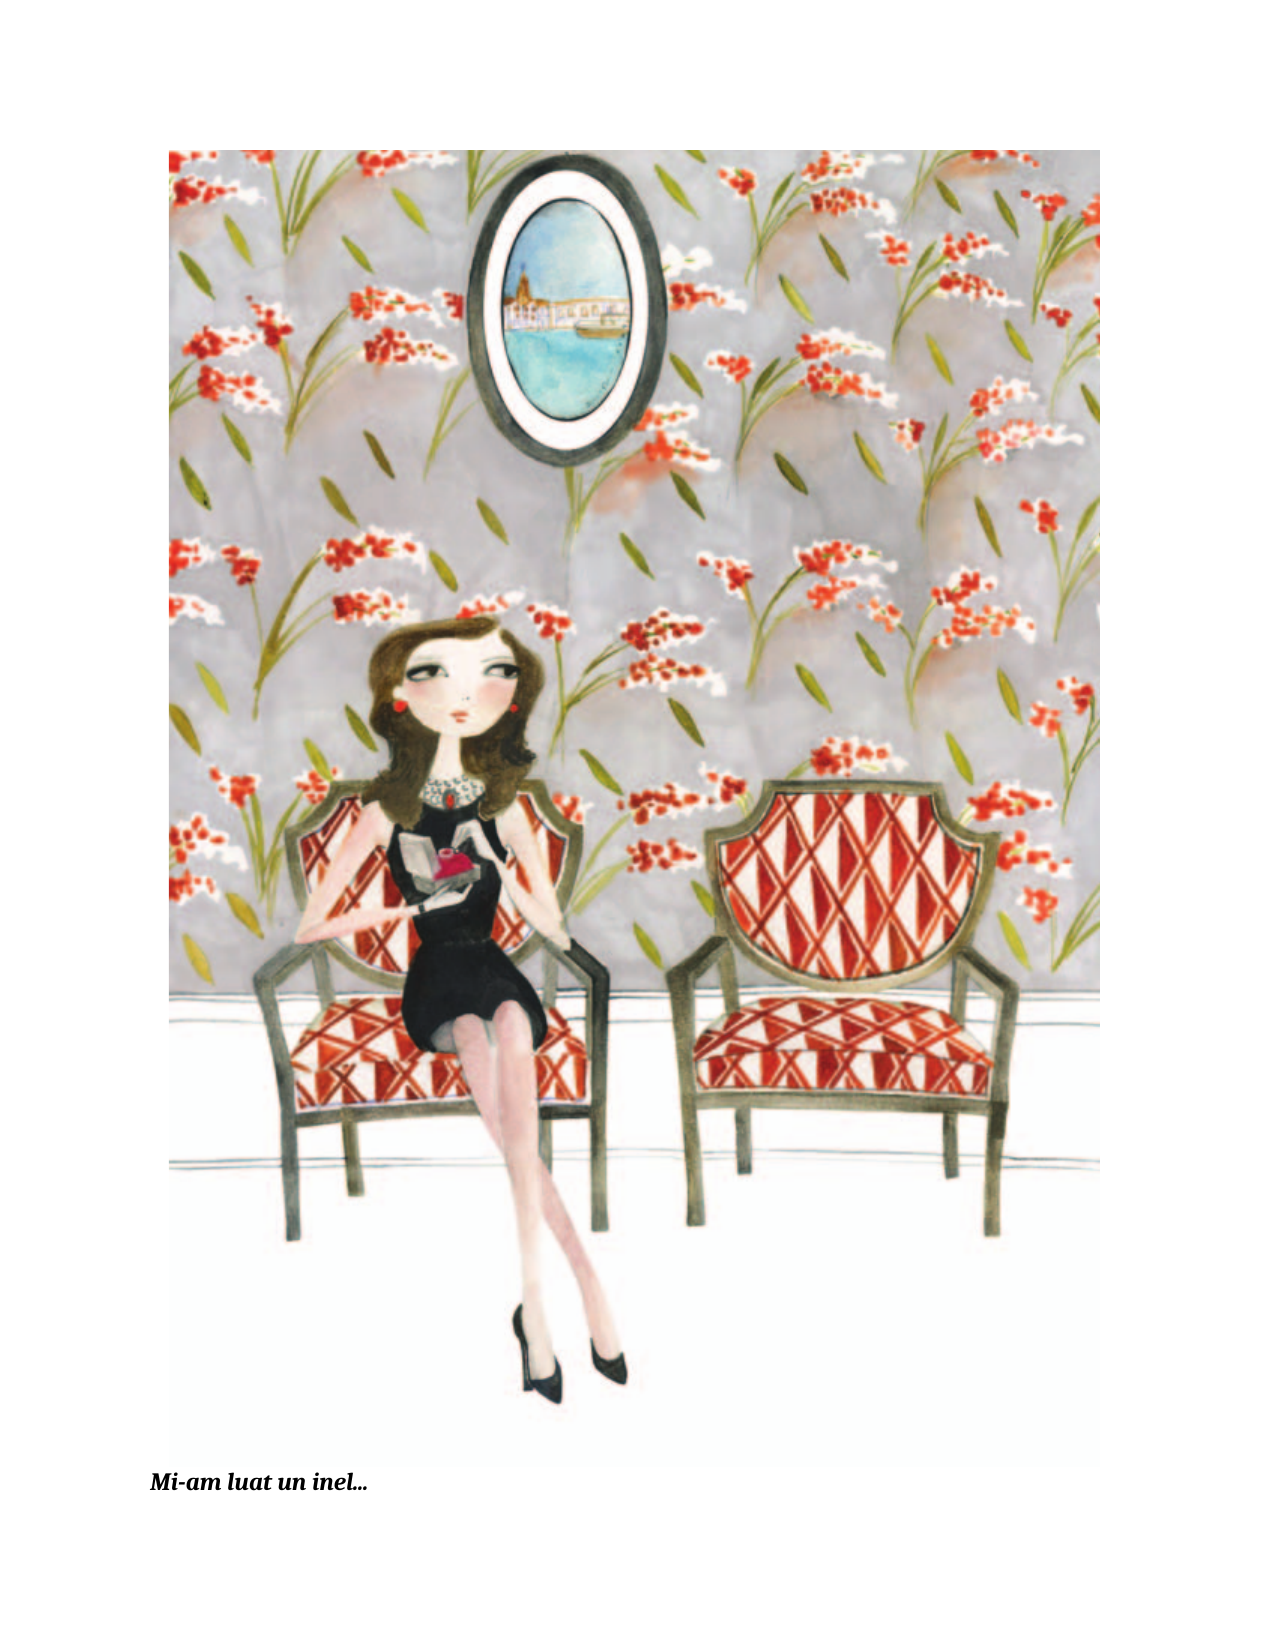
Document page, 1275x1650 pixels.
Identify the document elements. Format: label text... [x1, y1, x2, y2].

picture [168, 150, 1100, 1467]
text Mi-am luat un inel... [150, 1467, 1125, 1497]
